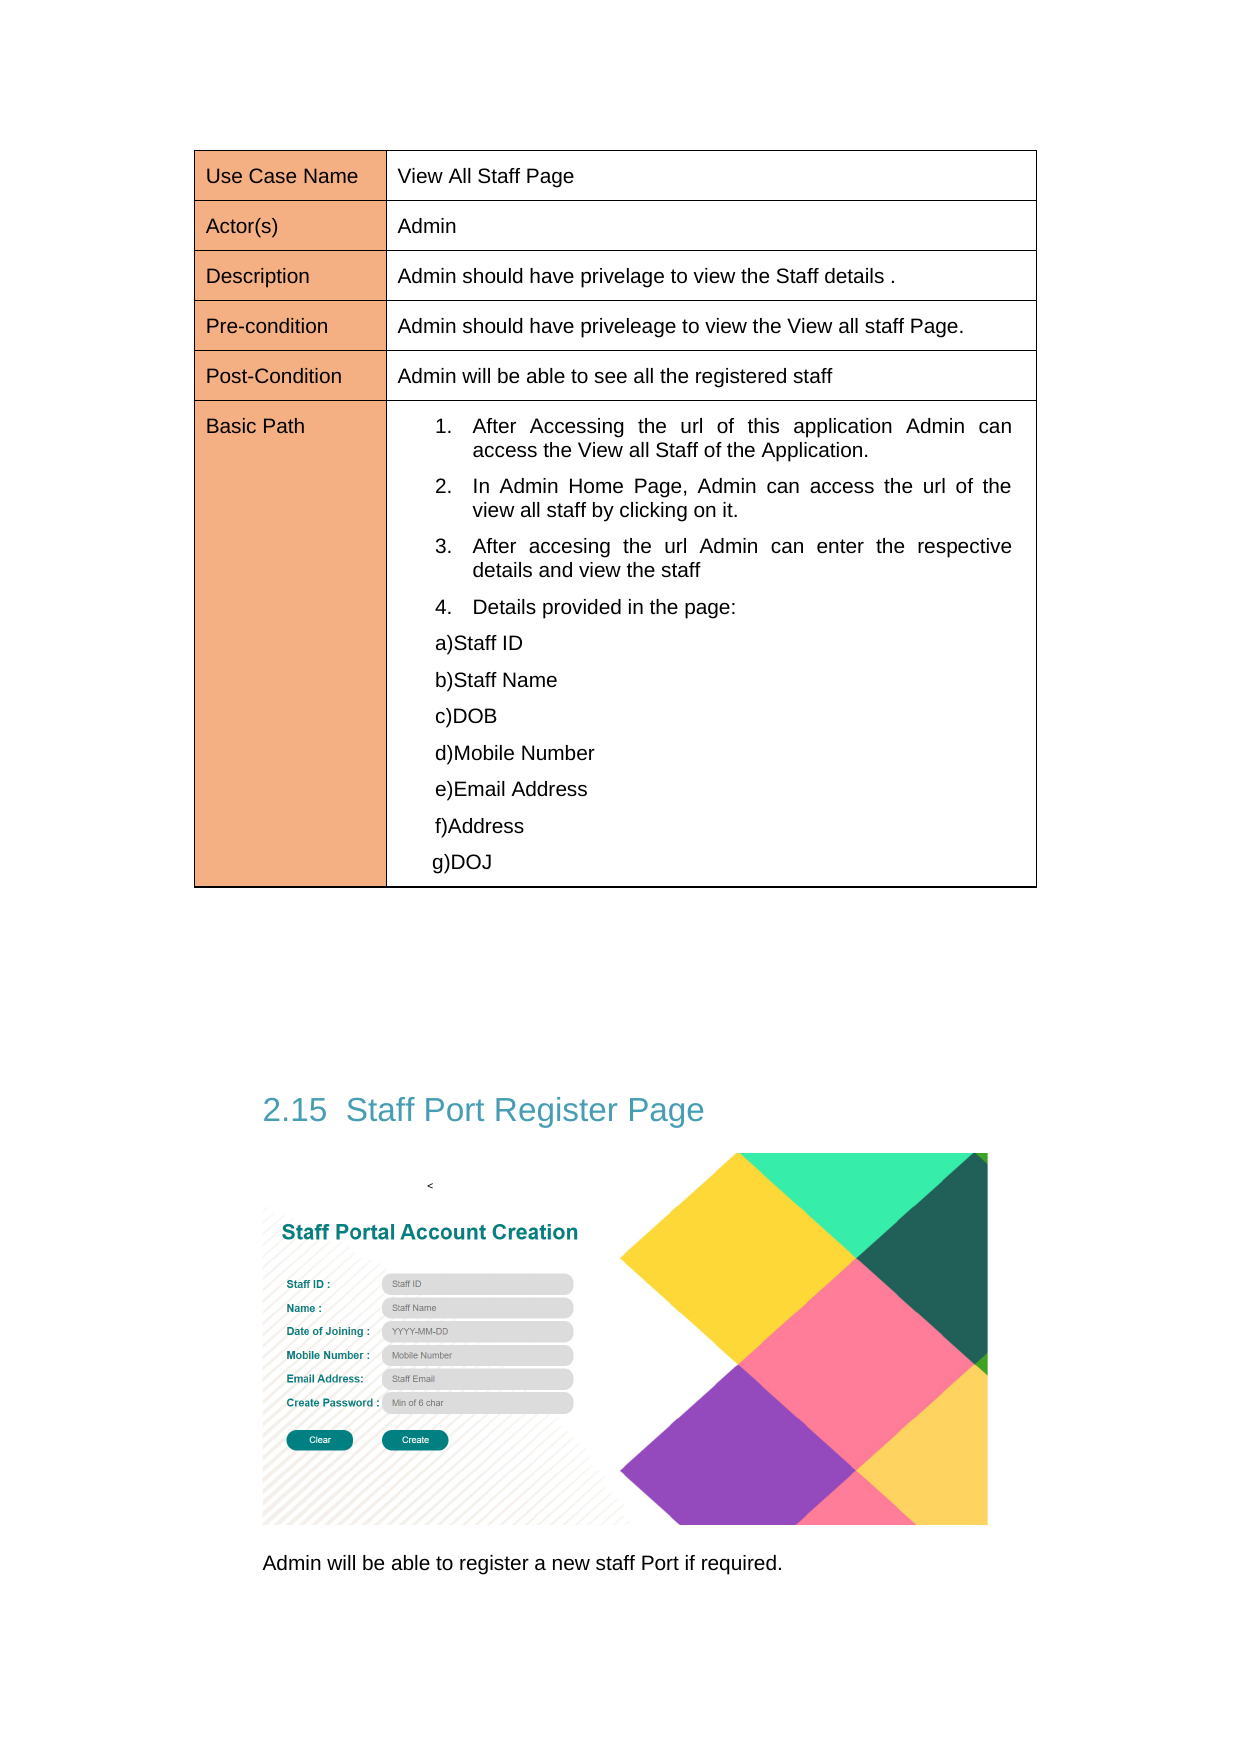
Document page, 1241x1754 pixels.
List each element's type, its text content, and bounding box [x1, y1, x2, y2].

table_cell Actor(s) [195, 201, 386, 250]
table_cell Admin should have privelage to view the Staff details . [387, 251, 1036, 300]
table_cell Description [195, 251, 386, 300]
table_cell Admin will be able to see all the registered staff [387, 351, 1036, 400]
subtitle 2.15 Staff Port Register Page [262, 1090, 1078, 1129]
table_cell Pre-condition [195, 301, 386, 350]
text Admin will be able to register a new staff Port if required. [262, 1550, 1078, 1575]
table_cell Admin [387, 201, 1036, 250]
table_cell After Accessing the url of this application Admin can access the View all Staff of the Application. In Admin Home Page, Admin can access the url of the view all staff by clicking on it. After accesing the url Admin can enter the respective details and view the staff Details provided in the page: a)Staff ID b)Staff Name c)DOB d)Mobile Number e)Email Address f)Address g)DOJ [387, 401, 1036, 886]
table_cell Use Case Name [195, 151, 386, 200]
table_cell Admin should have priveleage to view the View all staff Page. [387, 301, 1036, 350]
picture [262, 1153, 988, 1525]
table_cell View All Staff Page [387, 151, 1036, 200]
table_cell Basic Path [195, 401, 386, 886]
table_cell Post-Condition [195, 351, 386, 400]
